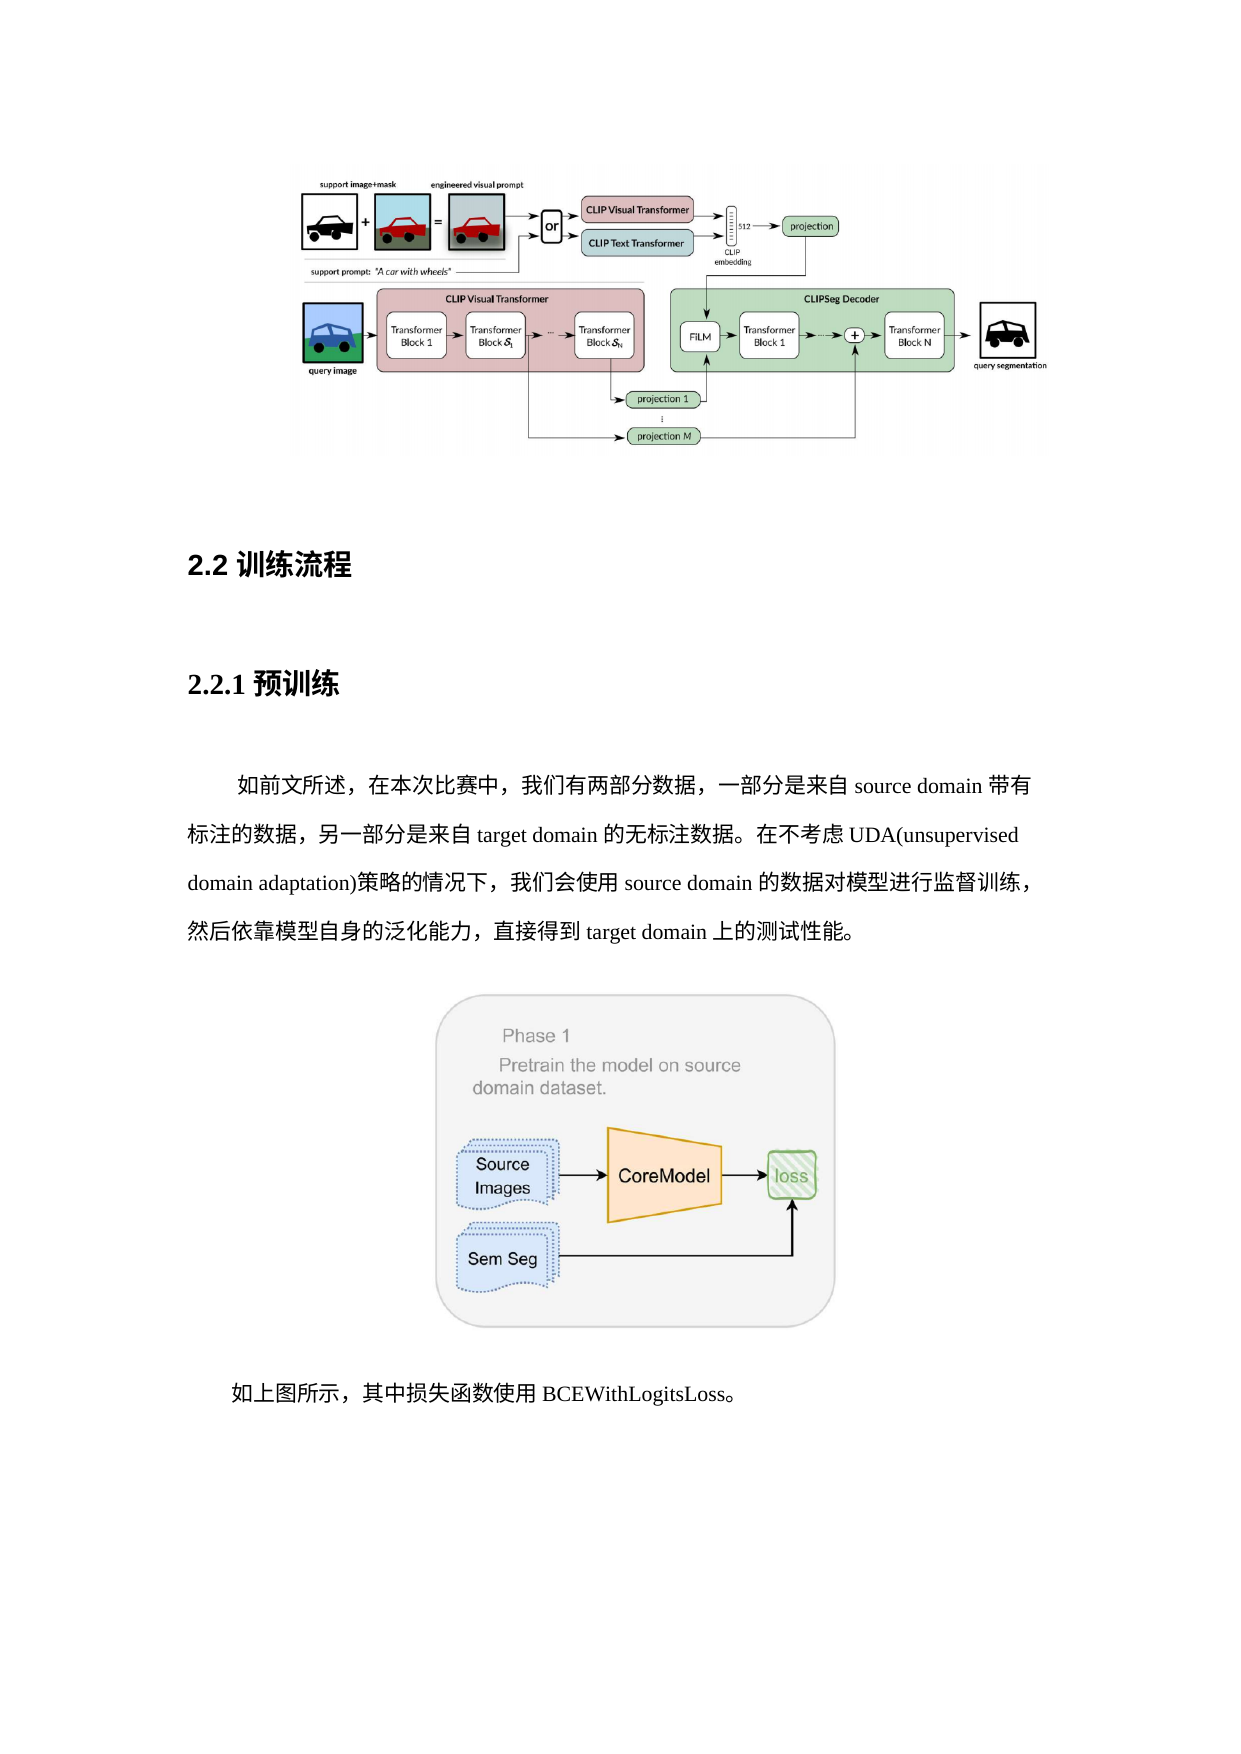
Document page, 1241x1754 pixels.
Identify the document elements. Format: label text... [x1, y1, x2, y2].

picture [403, 982, 881, 1339]
text 如上图所示，其中损失函数使用BCEWithLogitsLoss。 [187, 1376, 1053, 1408]
text 如前文所述，在本次比赛中，我们有两部分数据，一部分是来自 source domain 带有标注的数据，另一部分是来自 target domain 的无标注数据。在不考虑 UDA(unsupervised domain adaptation)策略的情况下，我们会使用 source domain 的数据对模型进行监督训练，然后依靠模型自身的泛化能力，直接得到 target domain 上的测试性能。 [187, 767, 1053, 946]
subtitle 2.2.1 预训练 [187, 649, 1053, 714]
subtitle 2.2 训练流程 [187, 531, 1053, 596]
picture [231, 162, 1096, 458]
